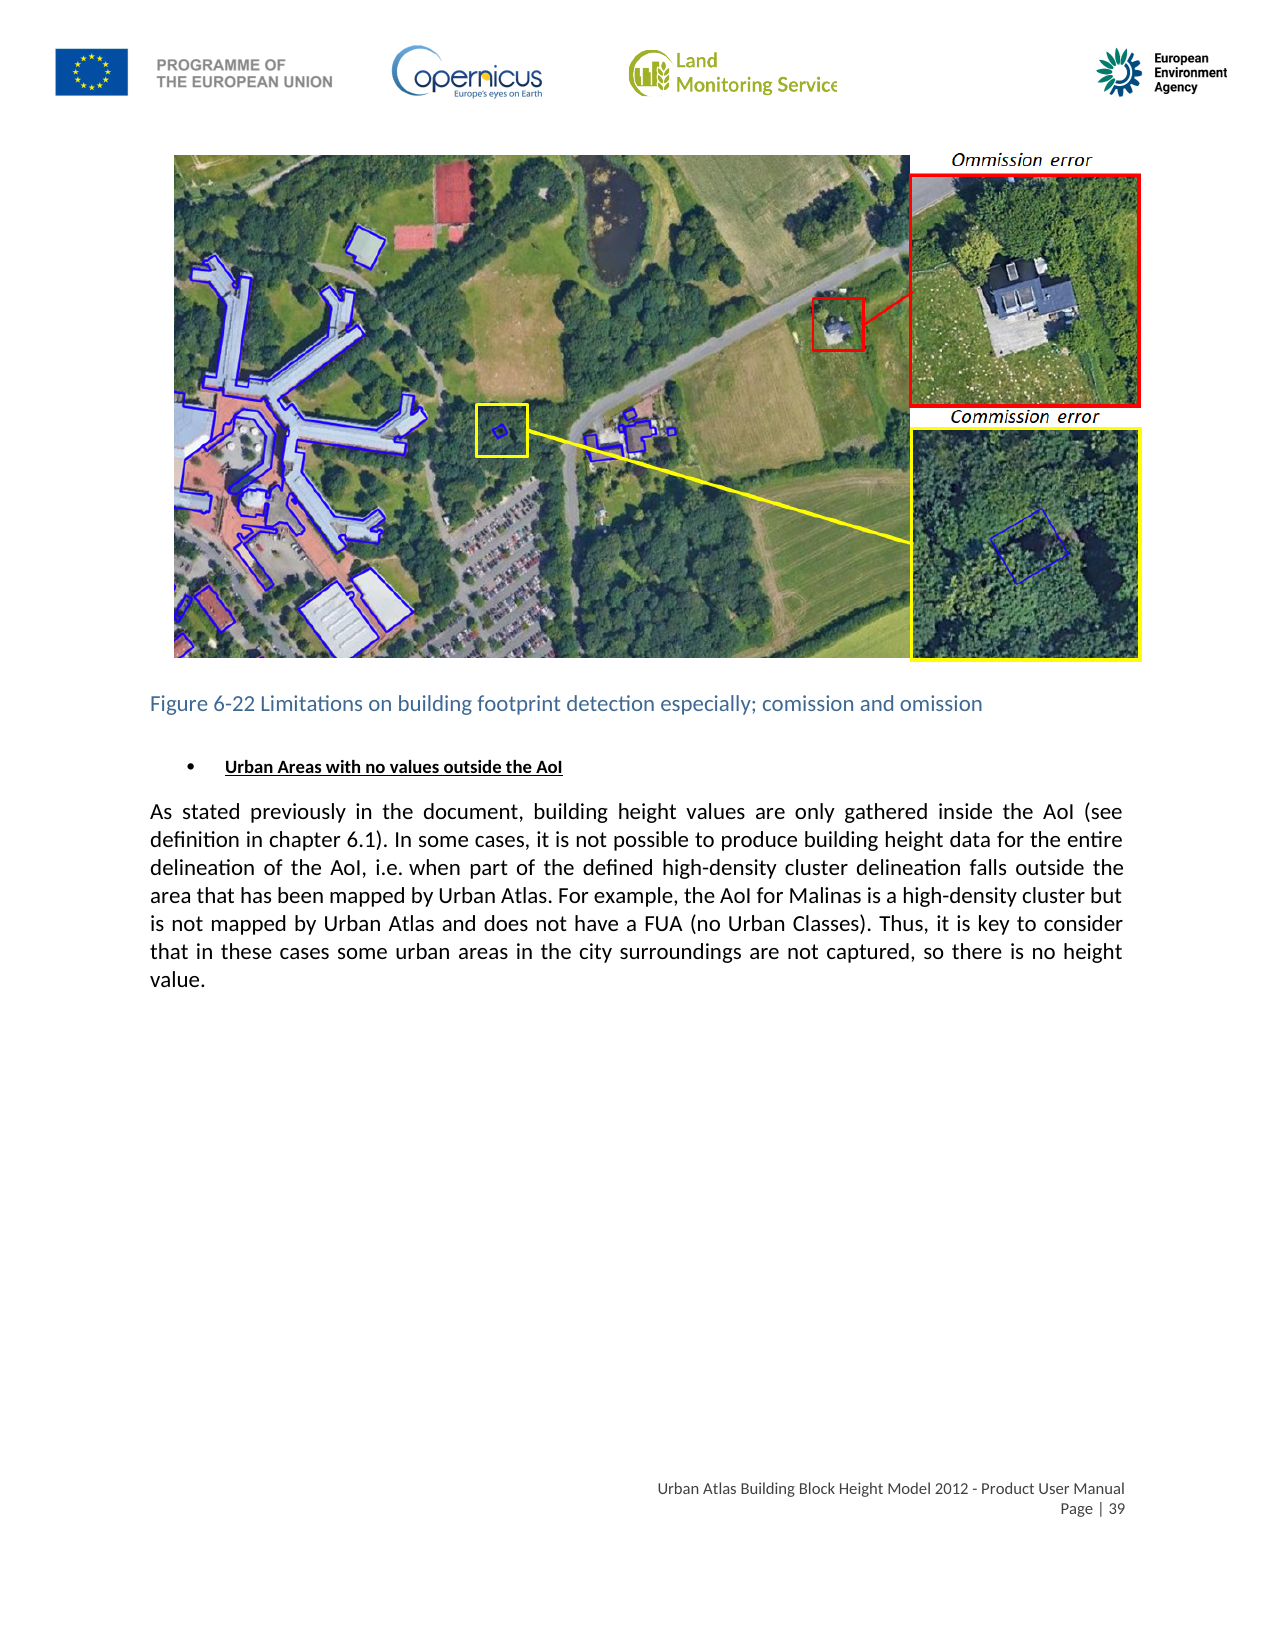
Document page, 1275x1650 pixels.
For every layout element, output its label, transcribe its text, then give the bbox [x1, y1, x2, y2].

picture [29, 21, 351, 124]
picture [371, 15, 560, 130]
picture [1094, 46, 1228, 97]
picture [628, 50, 837, 97]
picture [168, 150, 1144, 665]
list Urban Areas with no values outside the AoI [187, 755, 1125, 778]
text Figure 6‑22 Limitations on building footprint detection especially; comission and omission [150, 689, 1125, 718]
text As stated previously in the document, building height values are only gathered inside the AoI (see definition in chapter 6.1). In some cases, it is not possible to produce building height data for the entire delineation of the AoI, i.e. when part of the defined high-density cluster delineation falls outside the area that has been mapped by Urban Atlas. For example, the AoI for Malinas is a high-density cluster but is not mapped by Urban Atlas and does not have a FUA (no Urban Classes). Thus, it is key to consider that in these cases some urban areas in the city surroundings are not captured, so there is no height value. [150, 797, 1125, 993]
